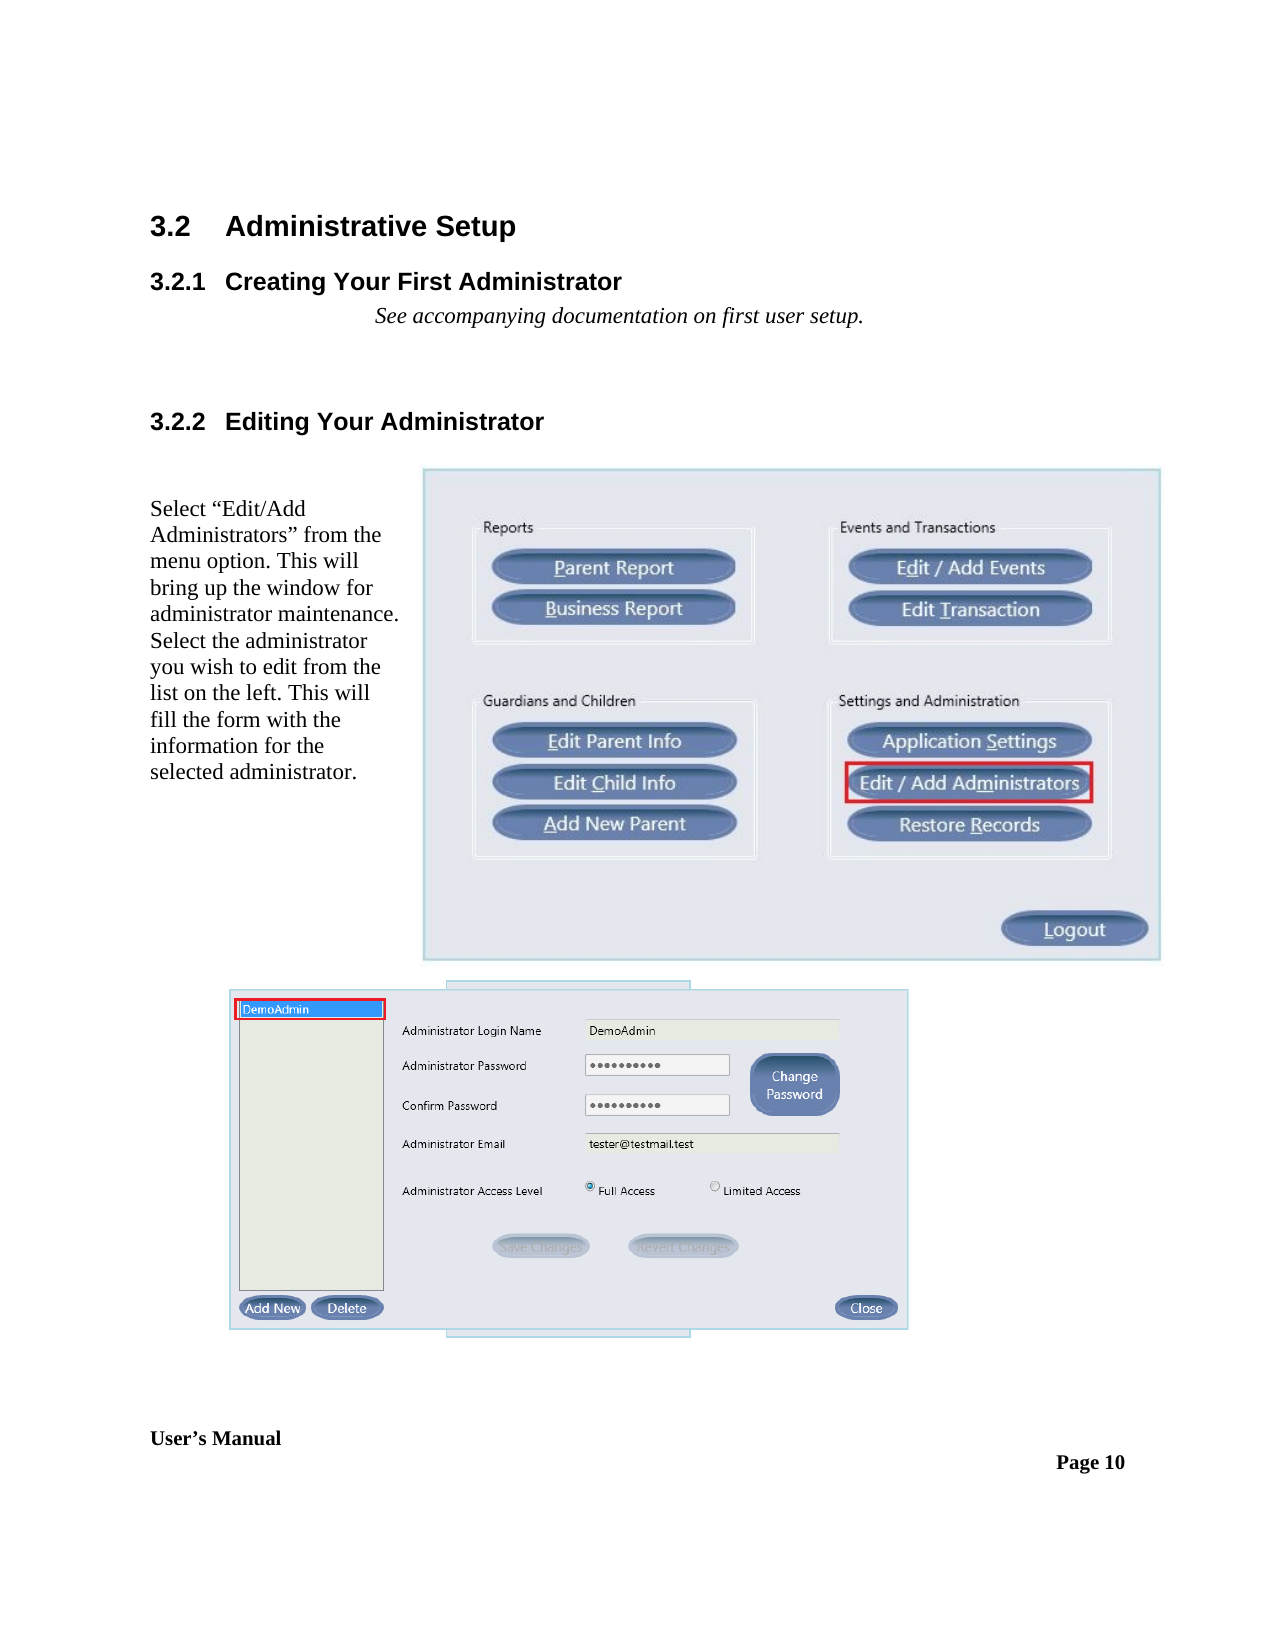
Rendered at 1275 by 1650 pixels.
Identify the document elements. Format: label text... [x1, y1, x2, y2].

subtitle 3.2 Administrative Setup [150, 208, 1125, 242]
text Select “Edit/Add Administrators” from the menu option. This will bring up the window for administrator maintenance. [150, 495, 418, 627]
picture [187, 465, 1165, 1379]
subtitle 3.2.1 Creating Your First Administrator [150, 267, 1125, 296]
subtitle 3.2.2 Editing Your Administrator [150, 407, 1125, 436]
text Select the administrator you wish to edit from the list on the left. This will fill the form with the information for the selected administrator. [150, 627, 418, 785]
text See accompanying documentation on first user setup. [150, 302, 1125, 328]
